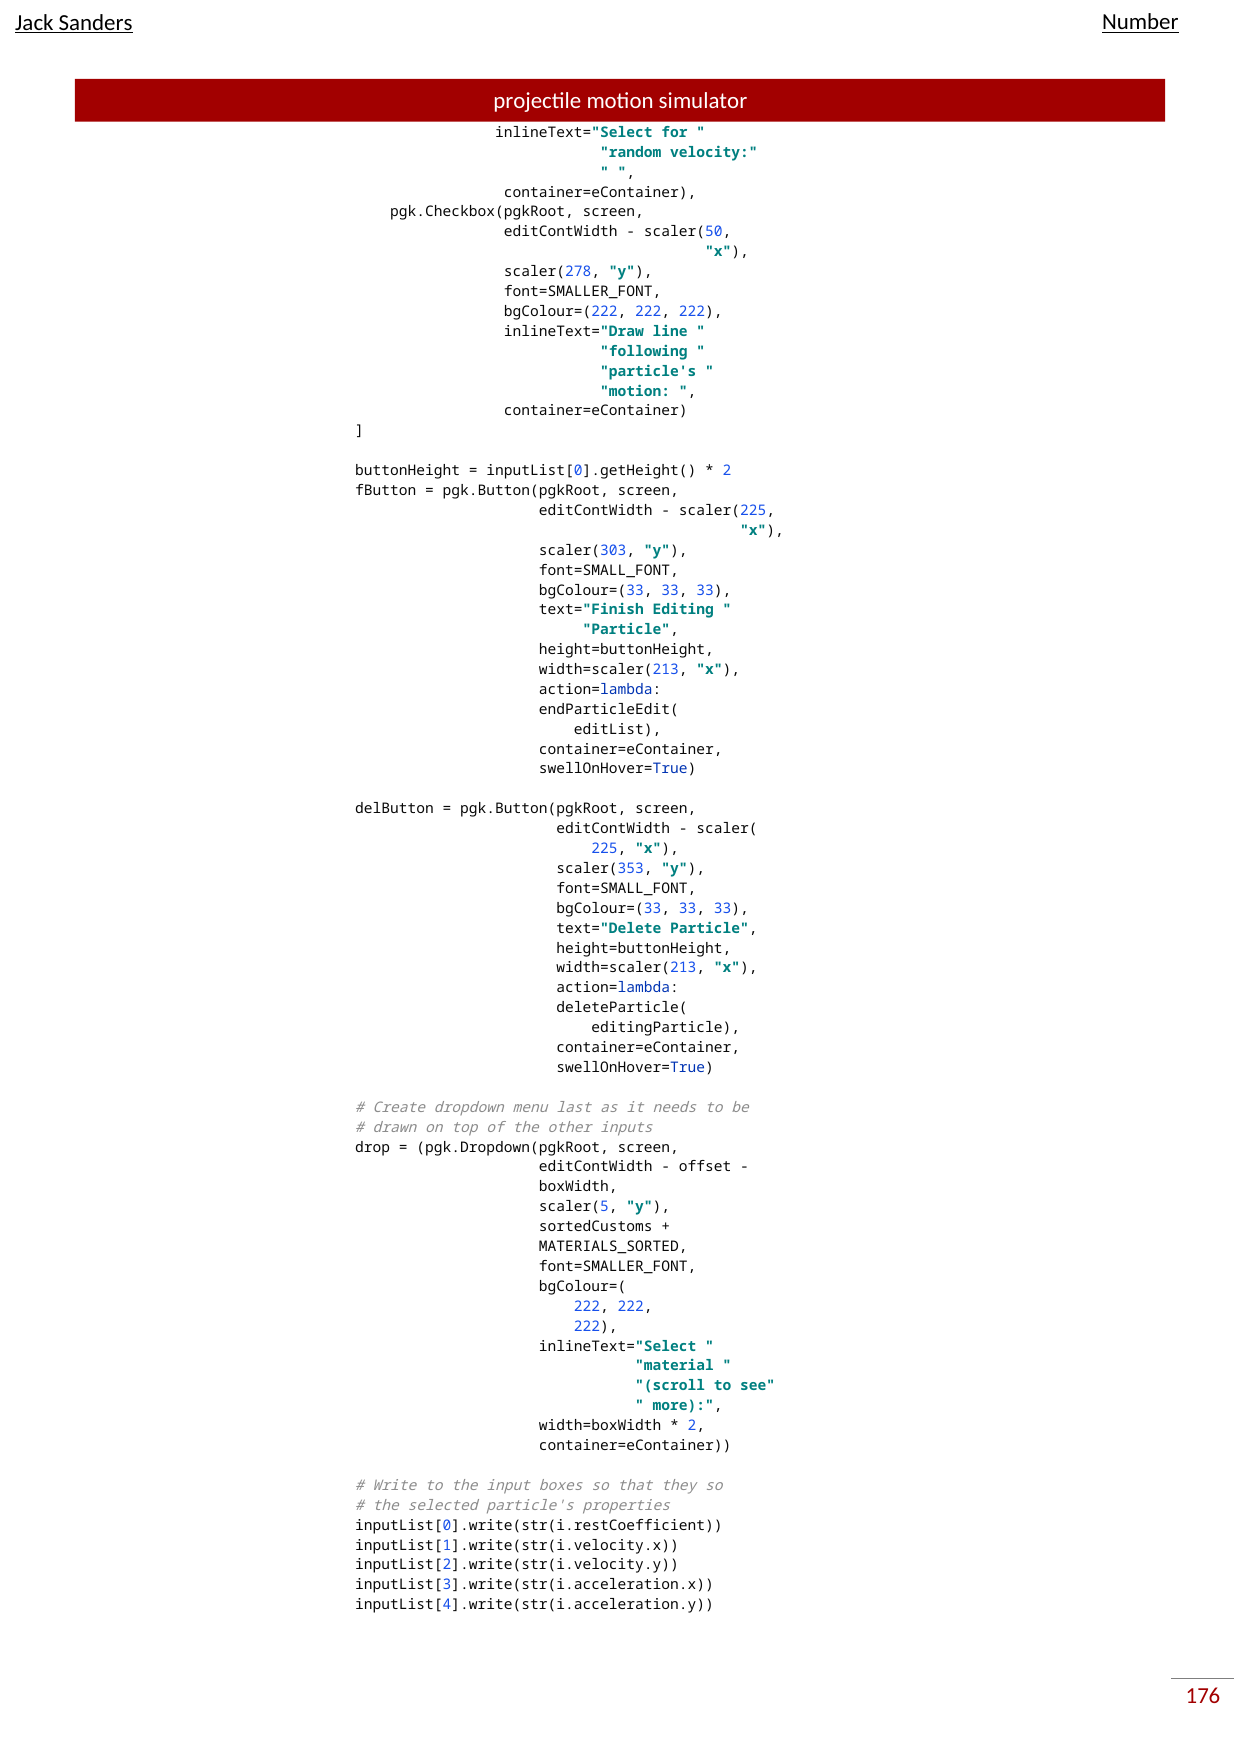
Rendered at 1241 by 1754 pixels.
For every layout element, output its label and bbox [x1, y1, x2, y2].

text [75, 122, 1165, 1614]
